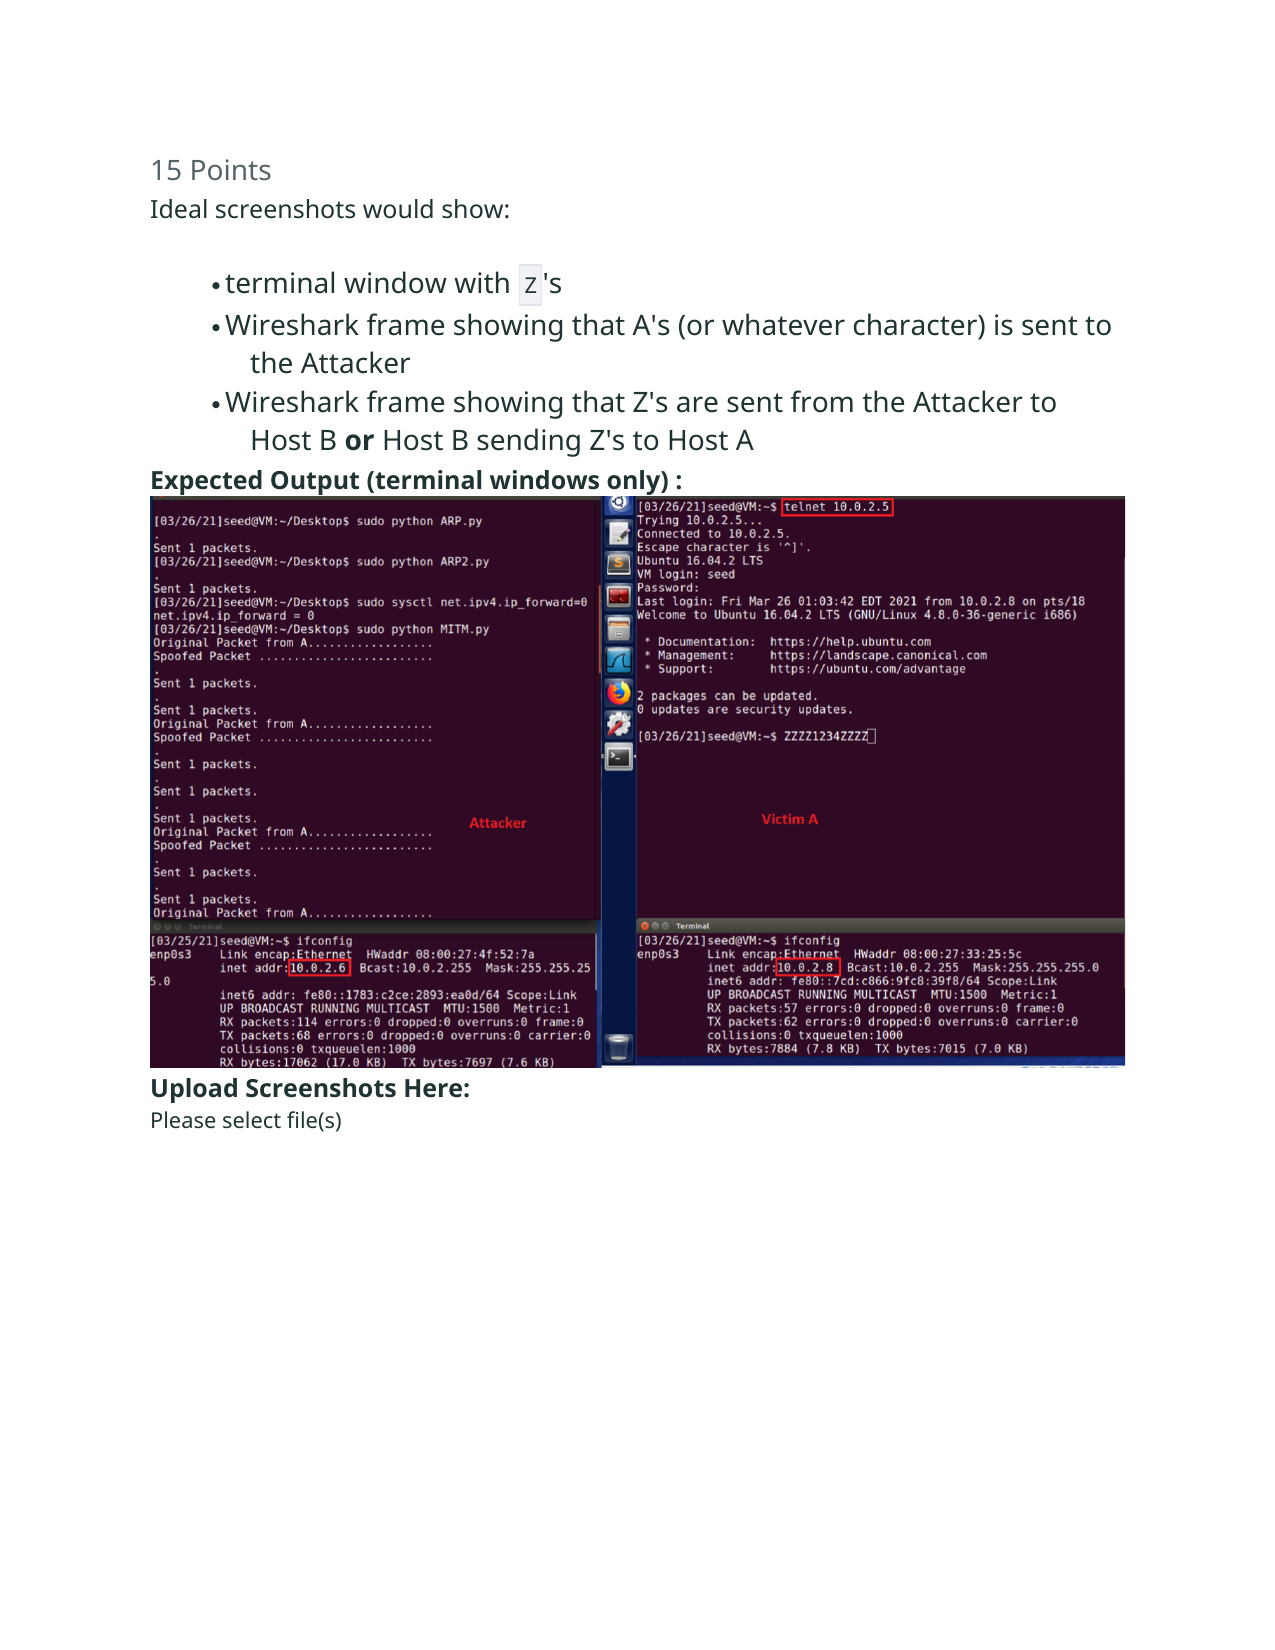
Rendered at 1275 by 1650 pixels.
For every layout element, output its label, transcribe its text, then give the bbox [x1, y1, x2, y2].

text Expected Output (terminal windows only) : [150, 459, 1125, 496]
text Please select file(s) [150, 1105, 1125, 1134]
list Wireshark frame showing that A's (or whatever character) is sent to the Attacker [212, 306, 1125, 382]
picture [150, 496, 1125, 1068]
list terminal window with Z's [212, 263, 1125, 306]
text Upload Screenshots Here: [150, 1068, 1125, 1105]
text Ideal screenshots would show: [150, 188, 1125, 226]
text 15 Points [150, 150, 1125, 188]
list Wireshark frame showing that Z's are sent from the Attacker to Host B or Host B sending Z's to Host A [212, 382, 1125, 459]
